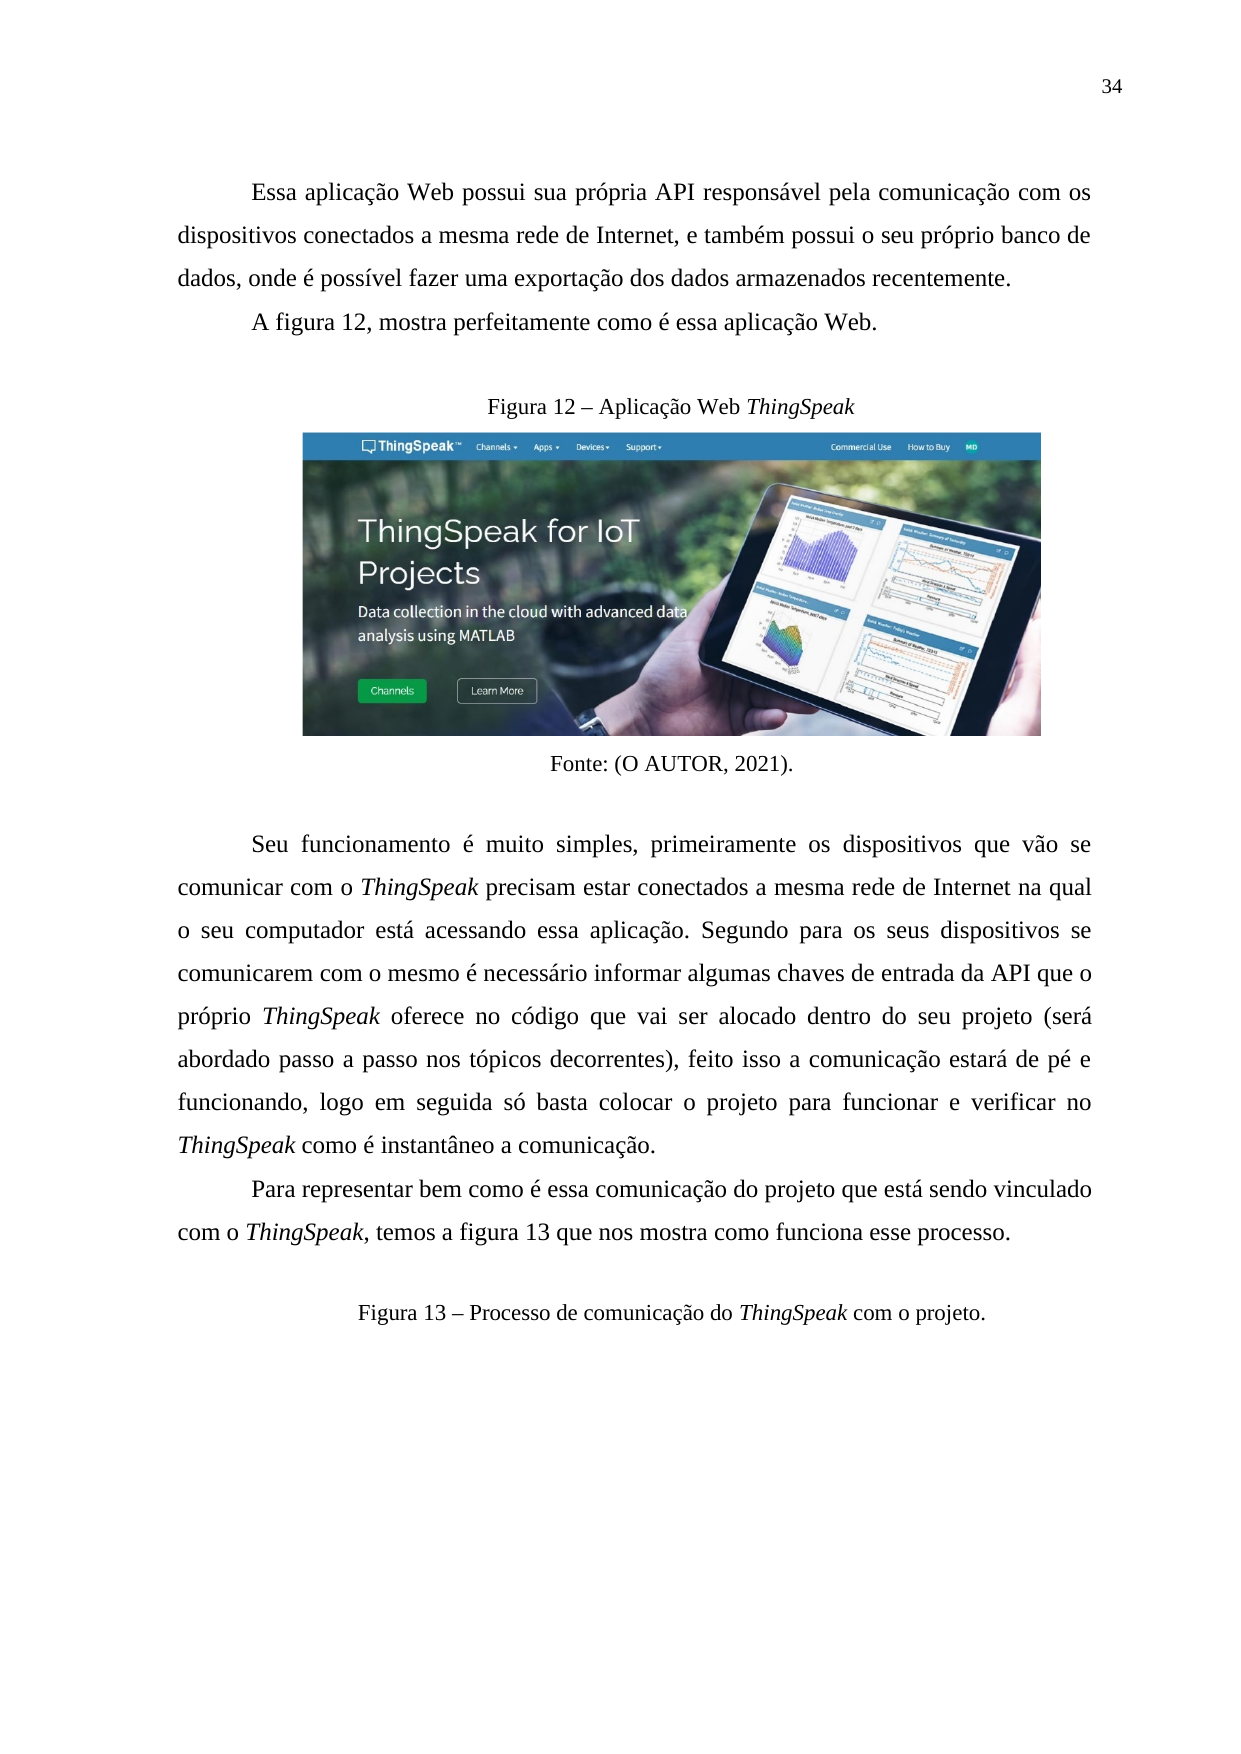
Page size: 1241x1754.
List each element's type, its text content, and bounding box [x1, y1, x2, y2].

text Figura 12 – Aplicação Web ThingSpeak [177, 393, 1093, 419]
text Fonte: (O AUTOR, 2021). [177, 750, 1093, 776]
text Para representar bem como é essa comunicação do projeto que está sendo vinculado com o ThingSpeak, temos a figura 13 que nos mostra como funciona esse processo. [177, 1174, 1093, 1246]
picture [302, 432, 1041, 736]
text A figura 12, mostra perfeitamente como é essa aplicação Web. [177, 307, 1093, 335]
text Seu funcionamento é muito simples, primeiramente os dispositivos que vão se comunicar com o ThingSpeak precisam estar conectados a mesma rede de Internet na qual o seu computador está acessando essa aplicação. Segundo para os seus dispositivos se comunicarem com o mesmo é necessário informar algumas chaves de entrada da API que o próprio ThingSpeak oferece no código que vai ser alocado dentro do seu projeto (será abordado passo a passo nos tópicos decorrentes), feito isso a comunicação estará de pé e funcionando, logo em seguida só basta colocar o projeto para funcionar e verificar no ThingSpeak como é instantâneo a comunicação. [177, 829, 1093, 1159]
text Figura 13 – Processo de comunicação do ThingSpeak com o projeto. [177, 1299, 1093, 1326]
text Essa aplicação Web possui sua própria API responsável pela comunicação com os dispositivos conectados a mesma rede de Internet, e também possui o seu próprio banco de dados, onde é possível fazer uma exportação dos dados armazenados recentemente. [177, 177, 1093, 292]
